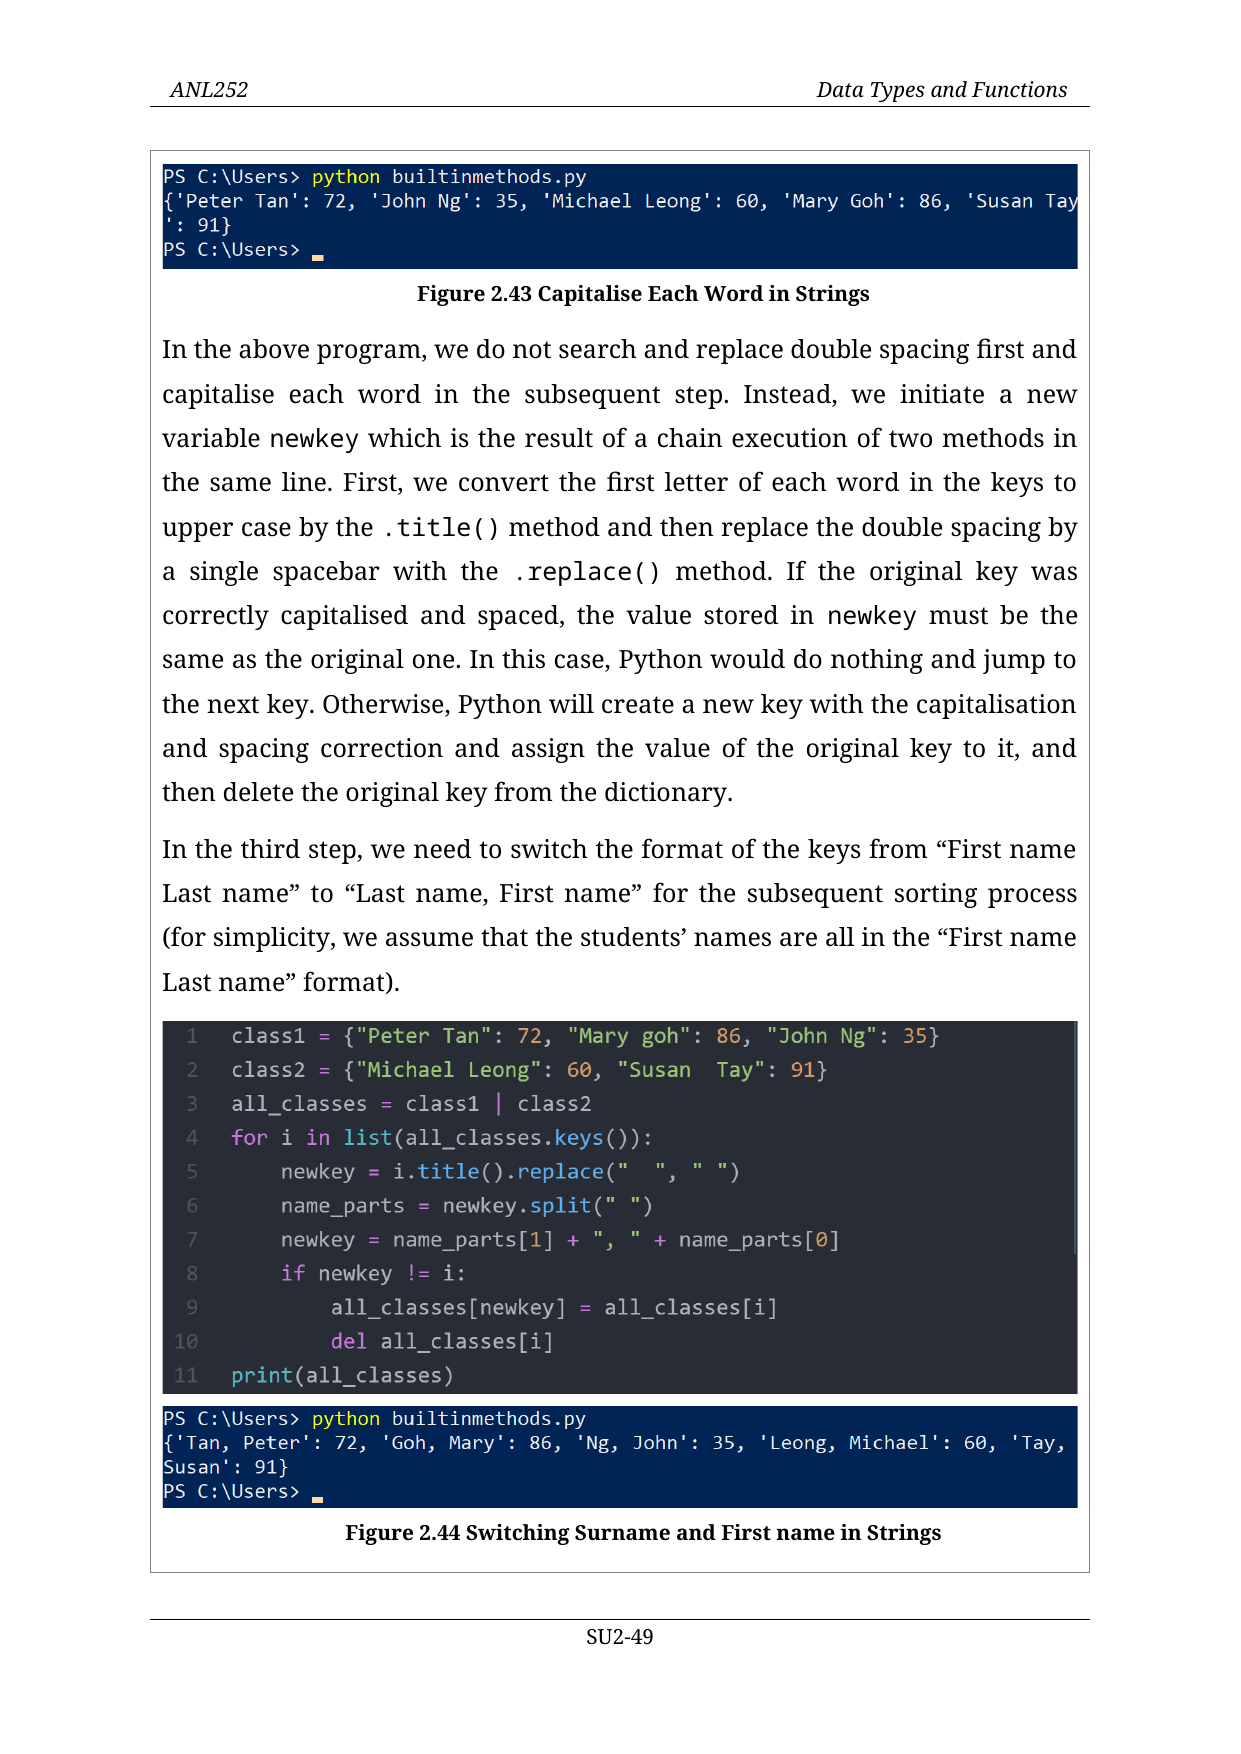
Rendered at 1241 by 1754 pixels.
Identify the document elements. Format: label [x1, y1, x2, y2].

table_header [151, 151, 1089, 1572]
picture [162, 163, 1078, 269]
picture [162, 1406, 1078, 1508]
picture [162, 1021, 1078, 1394]
